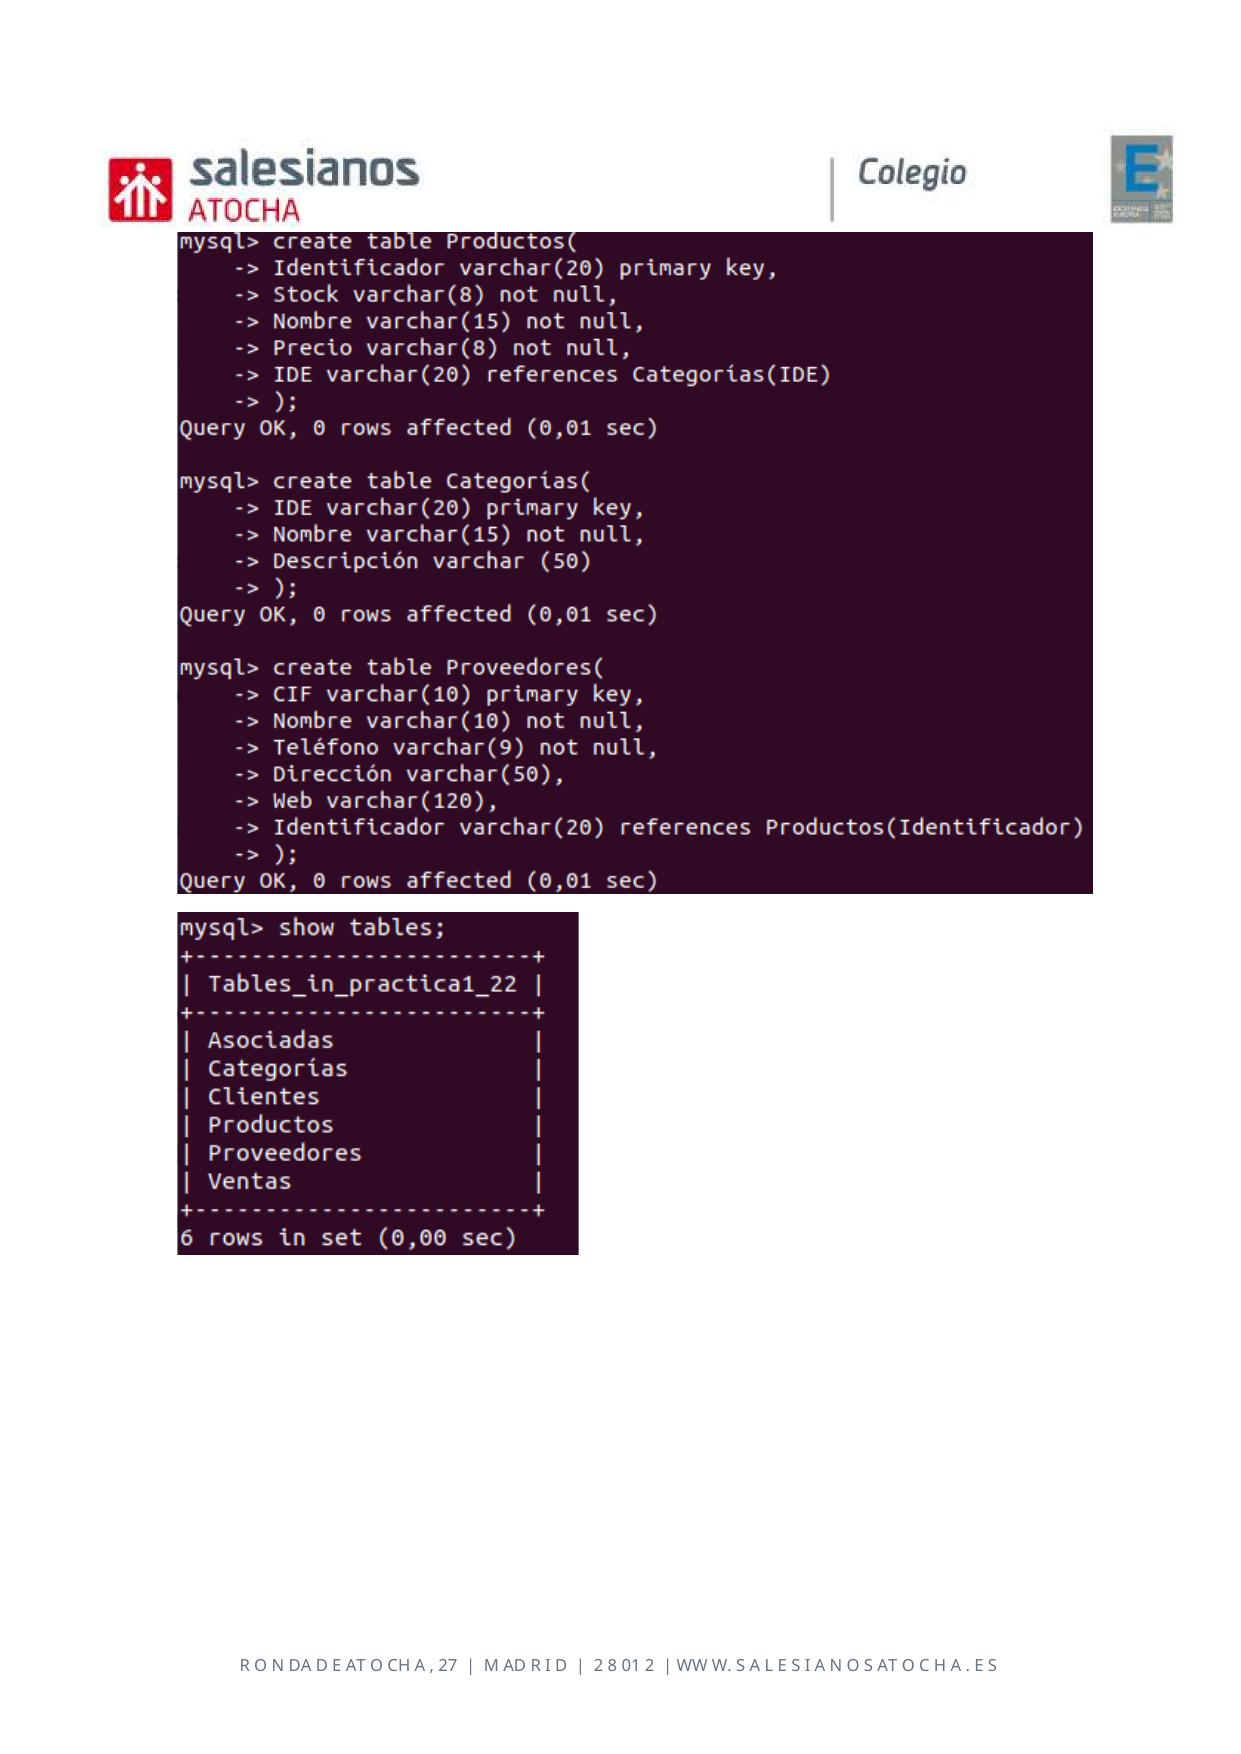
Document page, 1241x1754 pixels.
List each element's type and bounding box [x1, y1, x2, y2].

picture [177, 232, 1093, 894]
picture [177, 912, 579, 1255]
picture [0, 0, 1238, 231]
